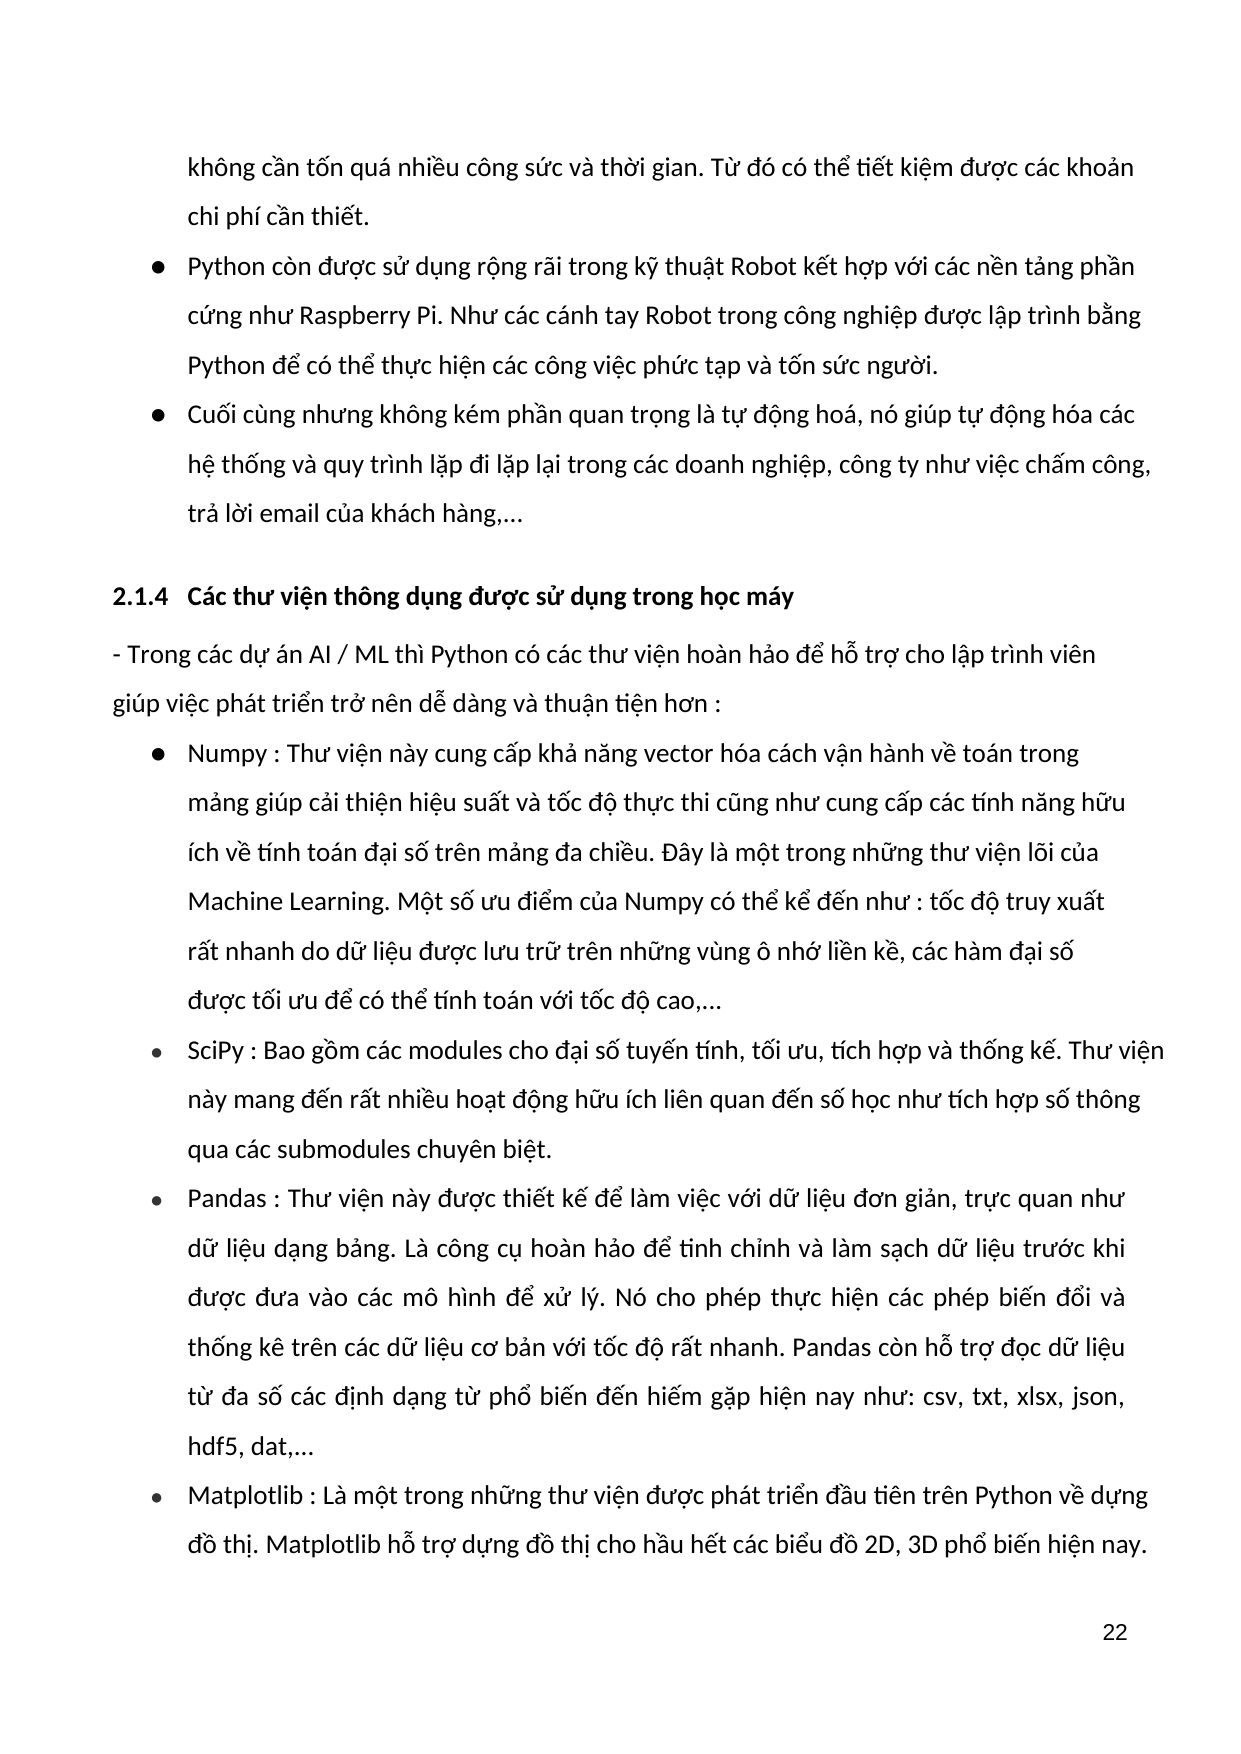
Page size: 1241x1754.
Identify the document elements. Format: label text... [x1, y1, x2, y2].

list Python còn được sử dụng rộng rãi trong kỹ thuật Robot kết hợp với các nền tảng phần cứng như Raspberry Pi. Như các cánh tay Robot trong công nghiệp được lập trình bằng Python để có thể thực hiện các công việc phức tạp và tốn sức người. [150, 249, 1160, 381]
list Cuối cùng nhưng không kém phần quan trọng là tự động hoá, nó giúp tự động hóa các hệ thống và quy trình lặp đi lặp lại trong các doanh nghiệp, công ty như việc chấm công, trả lời email của khách hàng,... [150, 397, 1160, 529]
list SciPy : Bao gồm các modules cho đại số tuyến tính, tối ưu, tích hợp và thống kế. Thư viện này mang đến rất nhiều hoạt động hữu ích liên quan đến số học như tích hợp số thông qua các submodules chuyên biệt. [150, 1033, 1175, 1165]
list Numpy : Thư viện này cung cấp khả năng vector hóa cách vận hành về toán trong mảng giúp cải thiện hiệu suất và tốc độ thực thi cũng như cung cấp các tính năng hữu ích về tính toán đại số trên mảng đa chiều. Đây là một trong những thư viện lõi của Machine Learning. Một số ưu điểm của Numpy có thể kể đến như : tốc độ truy xuất rất nhanh do dữ liệu được lưu trữ trên những vùng ô nhớ liền kề, các hàm đại số được tối ưu để có thể tính toán với tốc độ cao,... [150, 736, 1128, 1016]
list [150, 150, 1160, 232]
text - Trong các dự án AI / ML thì Python có các thư viện hoàn hảo để hỗ trợ cho lập trình viên giúp việc phát triển trở nên dễ dàng và thuận tiện hơn : [112, 637, 1128, 719]
subtitle 2.1.4 Các thư viện thông dụng được sử dụng trong học máy [112, 579, 1128, 612]
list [150, 1478, 1175, 1561]
list Pandas : Thư viện này được thiết kế để làm việc với dữ liệu đơn giản, trực quan như dữ liệu dạng bảng. Là công cụ hoàn hảo để tinh chỉnh và làm sạch dữ liệu trước khi được đưa vào các mô hình để xử lý. Nó cho phép thực hiện các phép biến đổi và thống kê trên các dữ liệu cơ bản với tốc độ rất nhanh. Pandas còn hỗ trợ đọc dữ liệu từ đa số các định dạng từ phổ biến đến hiếm gặp hiện nay như: csv, txt, xlsx, json, hdf5, dat,... [150, 1181, 1128, 1462]
